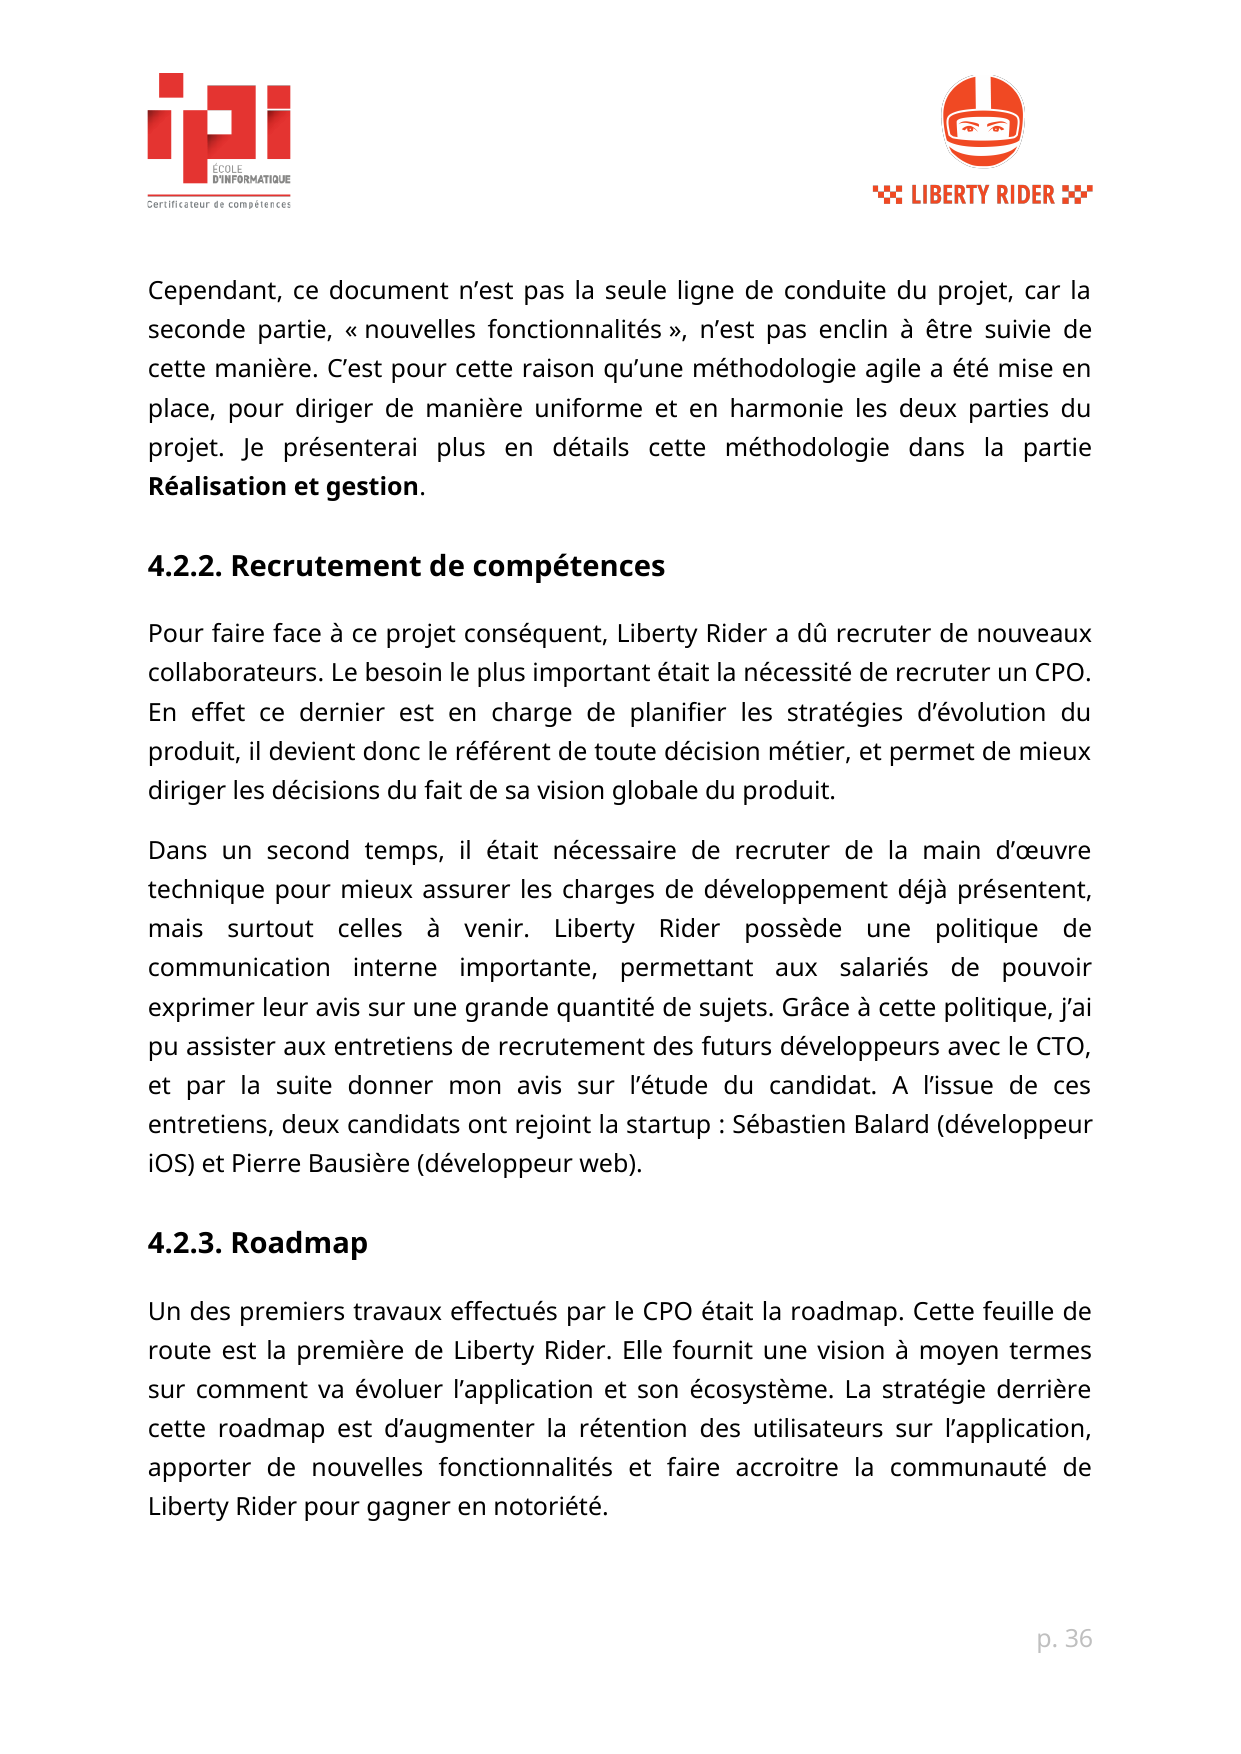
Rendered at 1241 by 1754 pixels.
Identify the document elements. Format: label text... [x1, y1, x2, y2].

text Cependant, ce document n’est pas la seule ligne de conduite du projet, car la seconde partie, « nouvelles fonctionnalités », n’est pas enclin à être suivie de cette manière. C’est pour cette raison qu’une méthodologie agile a été mise en place, pour diriger de manière uniforme et en harmonie les deux parties du projet. Je présenterai plus en détails cette méthodologie dans la partie Réalisation et gestion. [148, 273, 1093, 503]
text Dans un second temps, il était nécessaire de recruter de la main d’œuvre technique pour mieux assurer les charges de développement déjà présentent, mais surtout celles à venir. Liberty Rider possède une politique de communication interne importante, permettant aux salariés de pouvoir exprimer leur avis sur une grande quantité de sujets. Grâce à cette politique, j’ai pu assister aux entretiens de recrutement des futurs développeurs avec le CTO, et par la suite donner mon avis sur l’étude du candidat. A l’issue de ces entretiens, deux candidats ont rejoint la startup : Sébastien Balard (développeur iOS) et Pierre Bausière (développeur web). [148, 832, 1093, 1180]
subtitle Roadmap [148, 1222, 1093, 1262]
picture [147, 73, 291, 209]
picture [872, 75, 1093, 209]
text Un des premiers travaux effectués par le CPO était la roadmap. Cette feuille de route est la première de Liberty Rider. Elle fournit une vision à moyen termes sur comment va évoluer l’application et son écosystème. La stratégie derrière cette roadmap est d’augmenter la rétention des utilisateurs sur l’application, apporter de nouvelles fonctionnalités et faire accroitre la communauté de Liberty Rider pour gagner en notoriété. [148, 1293, 1093, 1523]
text Pour faire face à ce projet conséquent, Liberty Rider a dû recruter de nouveaux collaborateurs. Le besoin le plus important était la nécessité de recruter un CPO. En effet ce dernier est en charge de planifier les stratégies d’évolution du produit, il devient donc le référent de toute décision métier, et permet de mieux diriger les décisions du fait de sa vision globale du produit. [148, 616, 1093, 807]
subtitle Recrutement de compétences [148, 545, 1093, 585]
